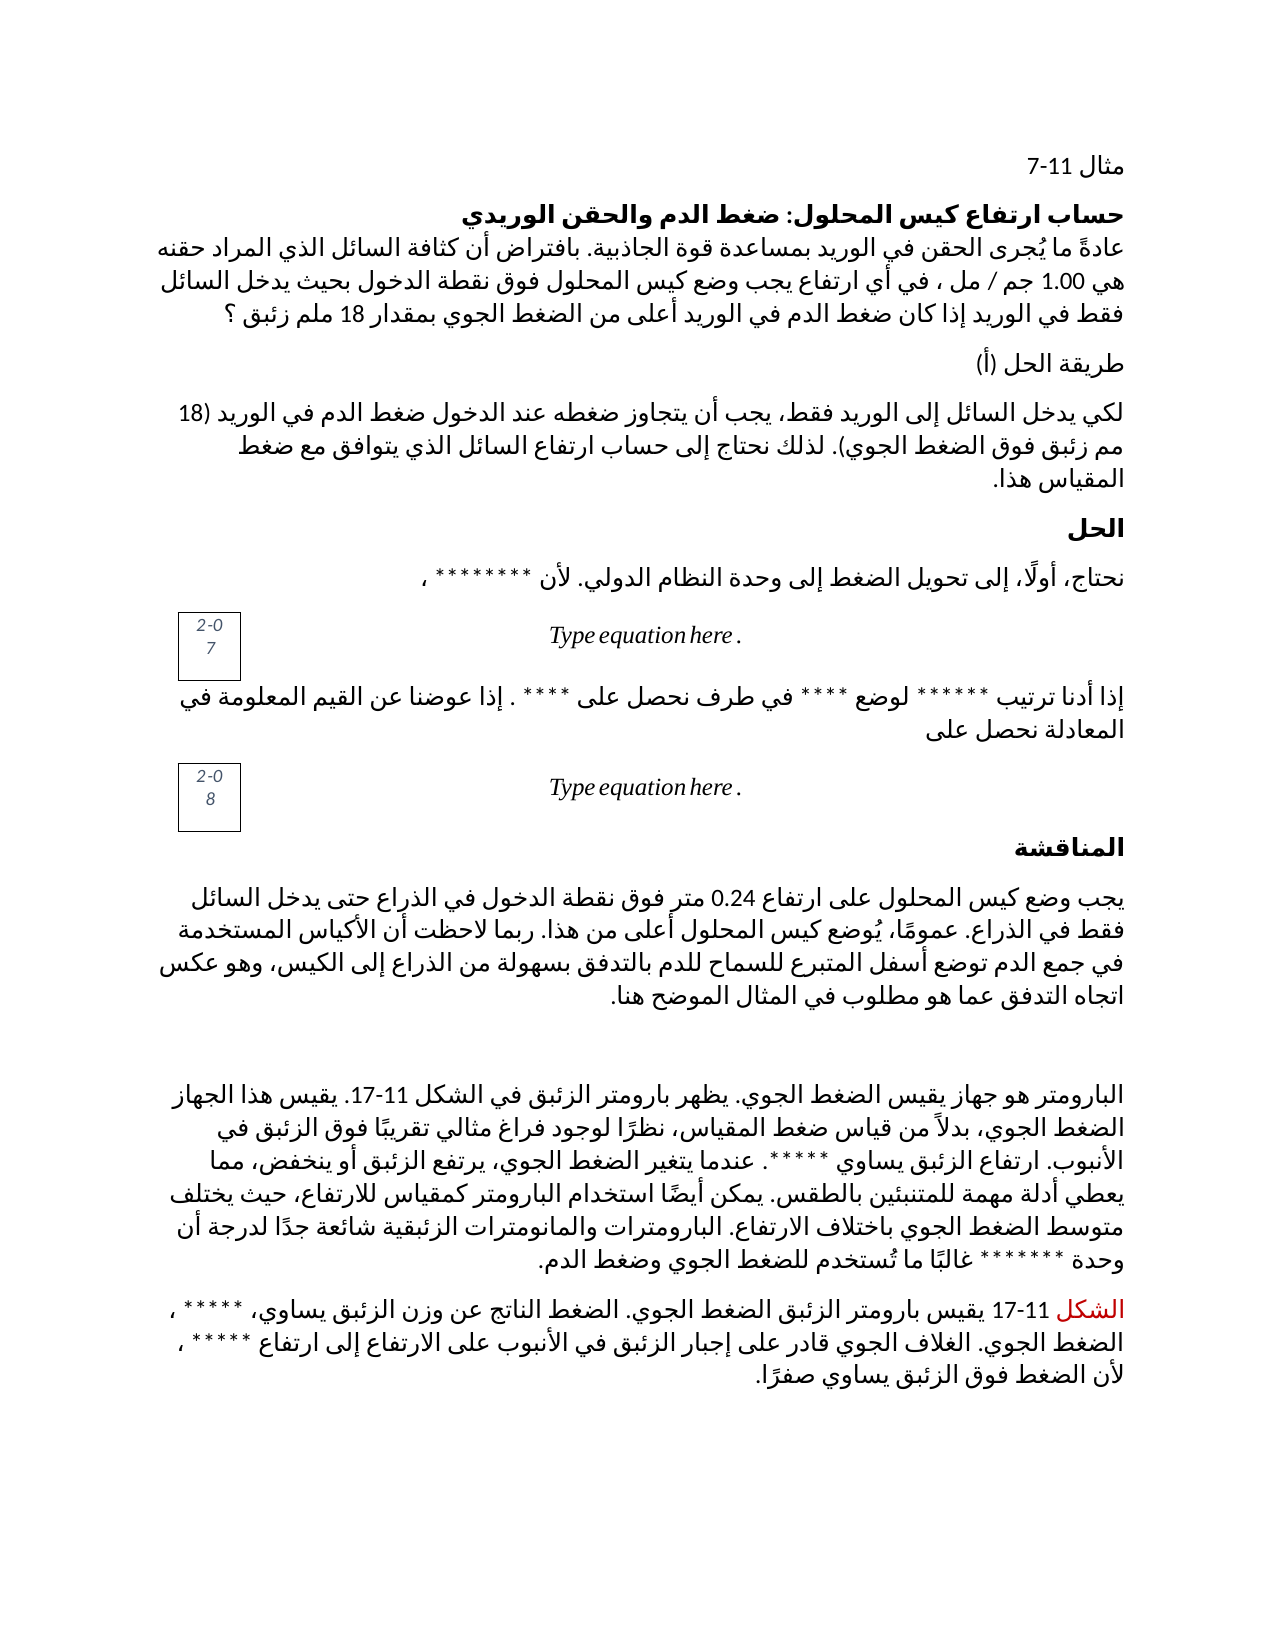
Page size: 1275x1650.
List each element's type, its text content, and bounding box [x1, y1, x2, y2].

table_header [241, 612, 1050, 680]
text نحتاج، أولًا، إلى تحويل الضغط إلى وحدة النظام الدولي. لأن ******** ، [150, 562, 1125, 593]
text الحل [150, 513, 1125, 543]
text إذا أدنا ترتيب ****** لوضع **** في طرف نحصل على **** . إذا عوضنا عن القيم المعلومة في المعادلة نحصل على [150, 681, 1125, 744]
text لكي يدخل السائل إلى الوريد فقط، يجب أن يتجاوز ضغطه عند الدخول ضغط الدم في الوريد (18 مم زئبق فوق الضغط الجوي). لذلك نحتاج إلى حساب ارتفاع السائل الذي يتوافق مع ضغط المقياس هذا. [150, 397, 1125, 494]
text مثال 11-7 [150, 150, 1125, 181]
table_header ‏0-27 [179, 613, 240, 680]
text حساب ارتفاع كيس المحلول: ضغط الدم والحقن الوريدي عادةً ما يُجرى الحقن في الوريد بمساعدة قوة الجاذبية. بافتراض أن كثافة السائل الذي المراد حقنه هي 1.00 جم / مل ، في أي ارتفاع يجب وضع كيس المحلول فوق نقطة الدخول بحيث يدخل السائل فقط في الوريد إذا كان ضغط الدم في الوريد أعلى من الضغط الجوي بمقدار 18 ملم زئبق ؟ [150, 199, 1125, 329]
text الشكل 11-17 يقيس بارومتر الزئبق الضغط الجوي. الضغط الناتج عن وزن الزئبق يساوي، ***** ، الضغط الجوي. الغلاف الجوي قادر على إجبار الزئبق في الأنبوب على الارتفاع إلى ارتفاع ***** ، لأن الضغط فوق الزئبق يساوي صفرًا. [150, 1294, 1125, 1390]
text يجب وضع كيس المحلول على ارتفاع 0.24 متر فوق نقطة الدخول في الذراع حتى يدخل السائل فقط في الذراع. عمومًا، يُوضع كيس المحلول أعلى من هذا. ربما لاحظت أن الأكياس المستخدمة في جمع الدم توضع أسفل المتبرع للسماح للدم بالتدفق بسهولة من الذراع إلى الكيس، وهو عكس اتجاه التدفق عما هو مطلوب في المثال الموضح هنا. [150, 882, 1125, 1011]
text البارومتر هو جهاز يقيس الضغط الجوي. يظهر بارومتر الزئبق في الشكل 11-17. يقيس هذا الجهاز الضغط الجوي، بدلاً من قياس ضغط المقياس، نظرًا لوجود فراغ مثالي تقريبًا فوق الزئبق في الأنبوب. ارتفاع الزئبق يساوي *****. عندما يتغير الضغط الجوي، يرتفع الزئبق أو ينخفض، مما يعطي أدلة مهمة للمتنبئين بالطقس. يمكن أيضًا استخدام البارومتر كمقياس للارتفاع، حيث يختلف متوسط الضغط الجوي باختلاف الارتفاع. البارومترات والمانومترات الزئبقية شائعة جدًا لدرجة أن وحدة ******* غالبًا ما تُستخدم للضغط الجوي وضغط الدم. [150, 1079, 1125, 1275]
table_header ‏0-28 [179, 764, 240, 831]
text طريقة الحل (أ) [150, 348, 1125, 378]
text المناقشة [150, 832, 1125, 863]
table_header [241, 763, 1050, 831]
